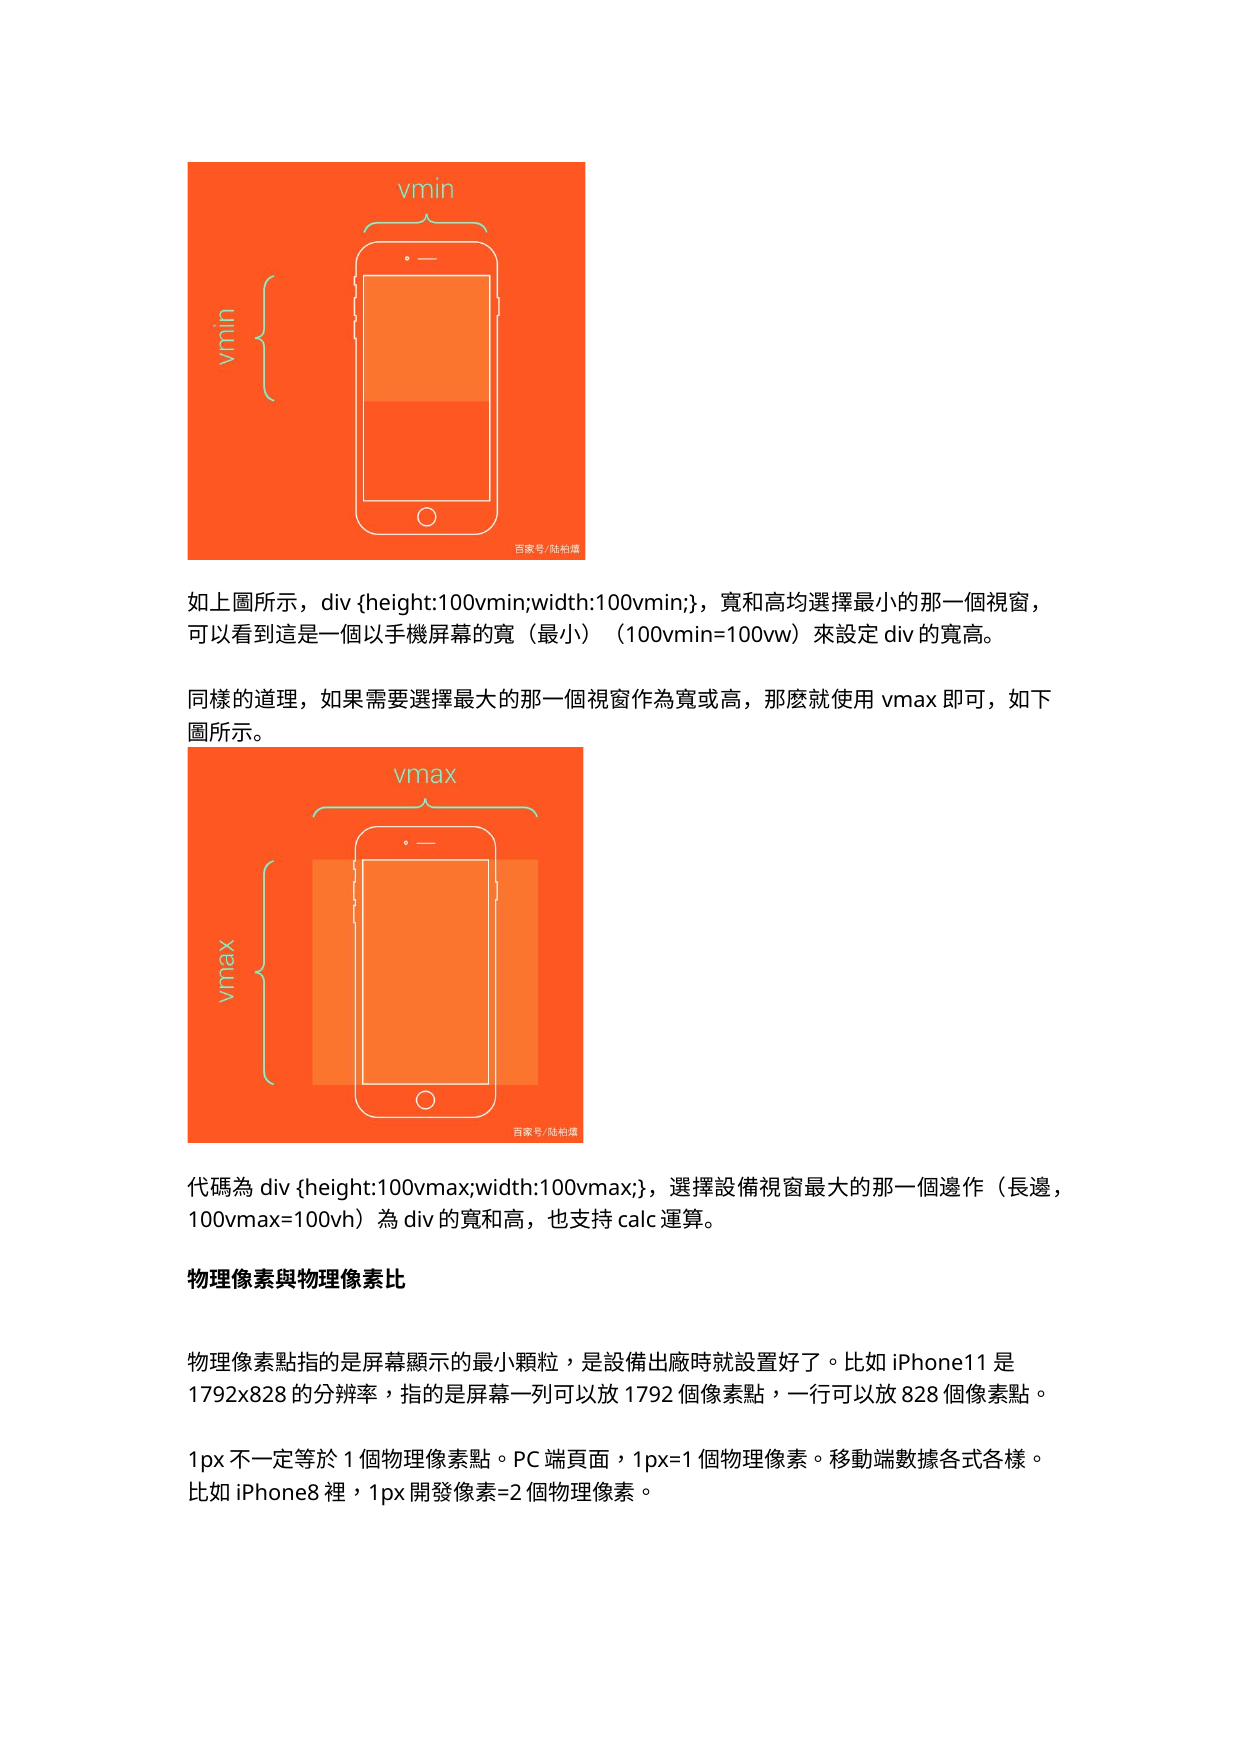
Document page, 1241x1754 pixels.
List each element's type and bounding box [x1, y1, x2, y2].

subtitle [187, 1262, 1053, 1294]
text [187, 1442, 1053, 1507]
picture [187, 162, 586, 560]
picture [187, 747, 584, 1143]
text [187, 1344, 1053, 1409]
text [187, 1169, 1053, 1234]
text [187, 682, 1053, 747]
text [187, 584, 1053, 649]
